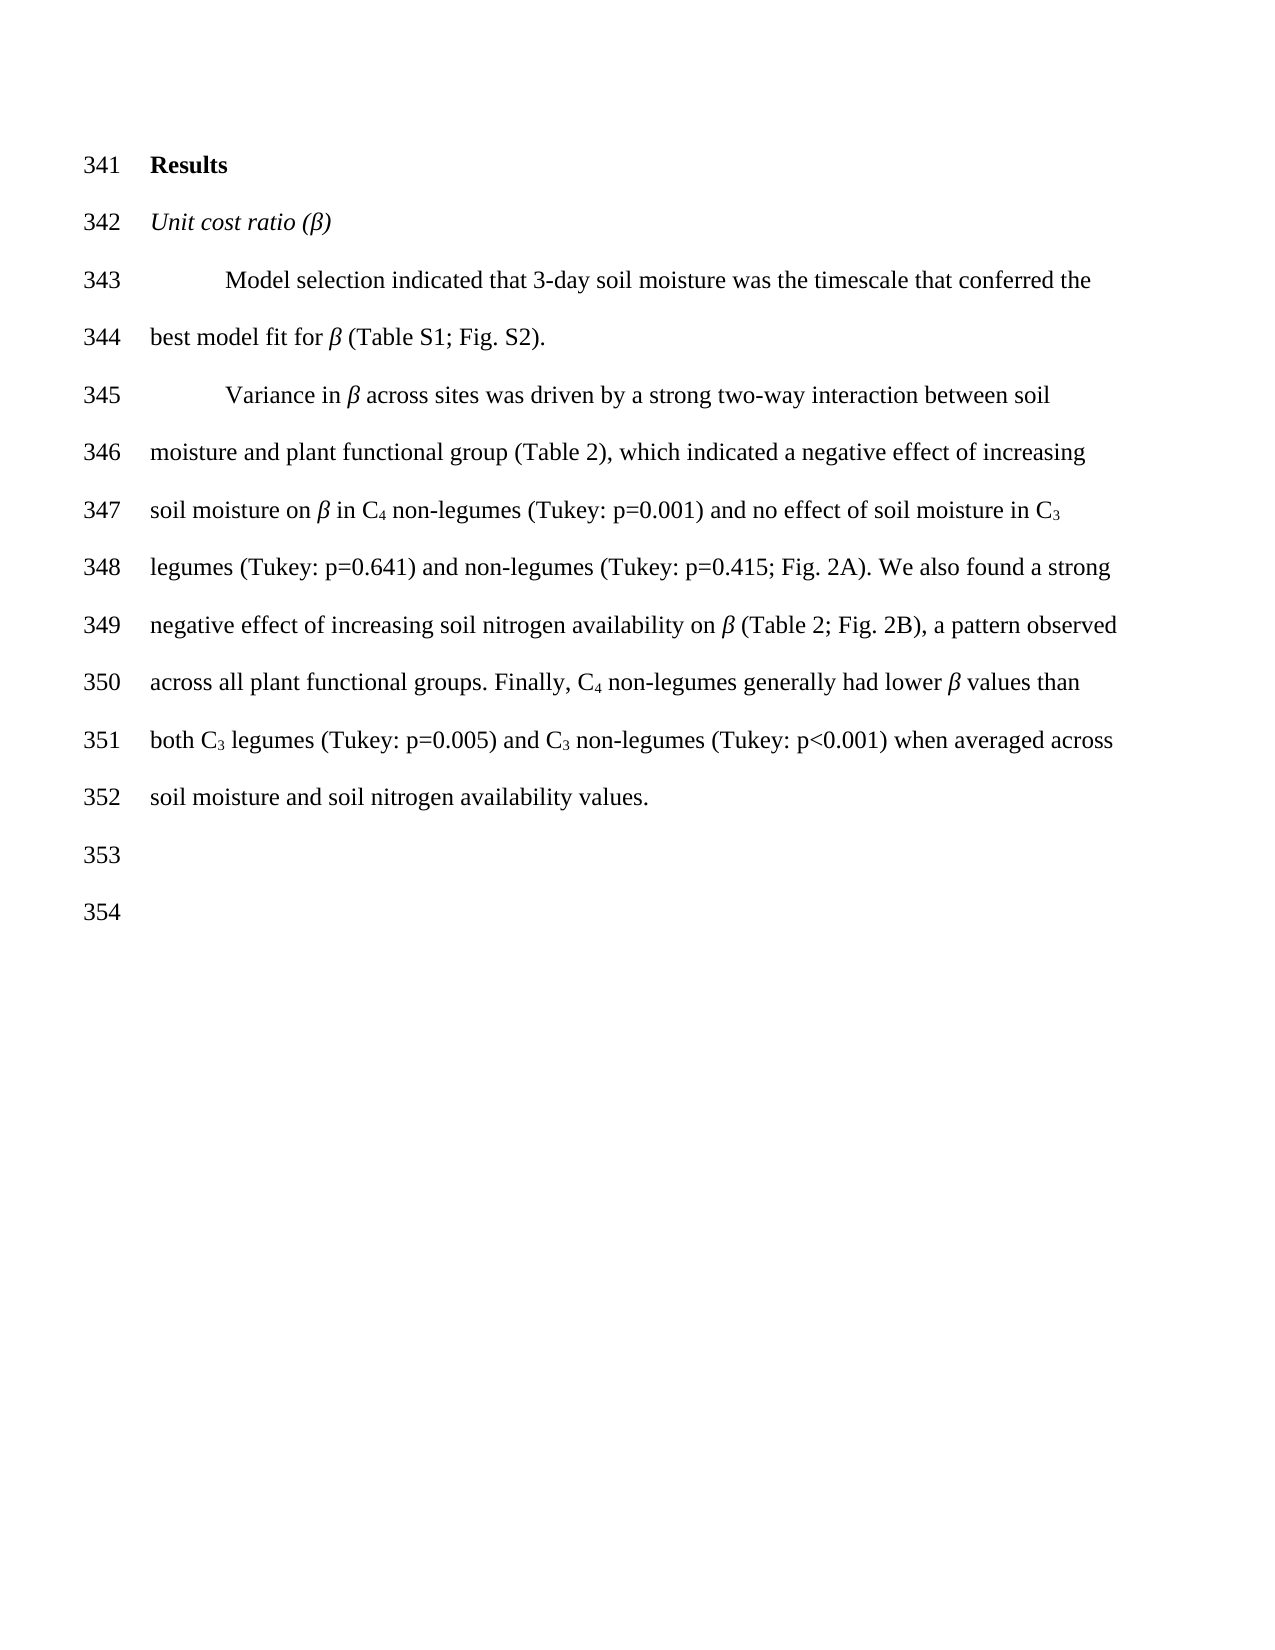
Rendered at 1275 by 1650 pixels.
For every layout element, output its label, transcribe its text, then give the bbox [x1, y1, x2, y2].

text Model selection indicated that 3-day soil moisture was the timescale that conferred the best model fit for β (Table S1; Fig. S2). [150, 265, 1125, 351]
text Unit cost ratio (β) [150, 207, 1125, 236]
text Results [150, 150, 1125, 179]
text Variance in β across sites was driven by a strong two-way interaction between soil moisture and plant functional group (Table 2), which indicated a negative effect of increasing soil moisture on β in C4 non-legumes (Tukey: p=0.001) and no effect of soil moisture in C3 legumes (Tukey: p=0.641) and non-legumes (Tukey: p=0.415; Fig. 2A). We also found a strong negative effect of increasing soil nitrogen availability on β (Table 2; Fig. 2B), a pattern observed across all plant functional groups. Finally, C4 non-legumes generally had lower β values than both C3 legumes (Tukey: p=0.005) and C3 non-legumes (Tukey: p<0.001) when averaged across soil moisture and soil nitrogen availability values. [150, 380, 1125, 811]
